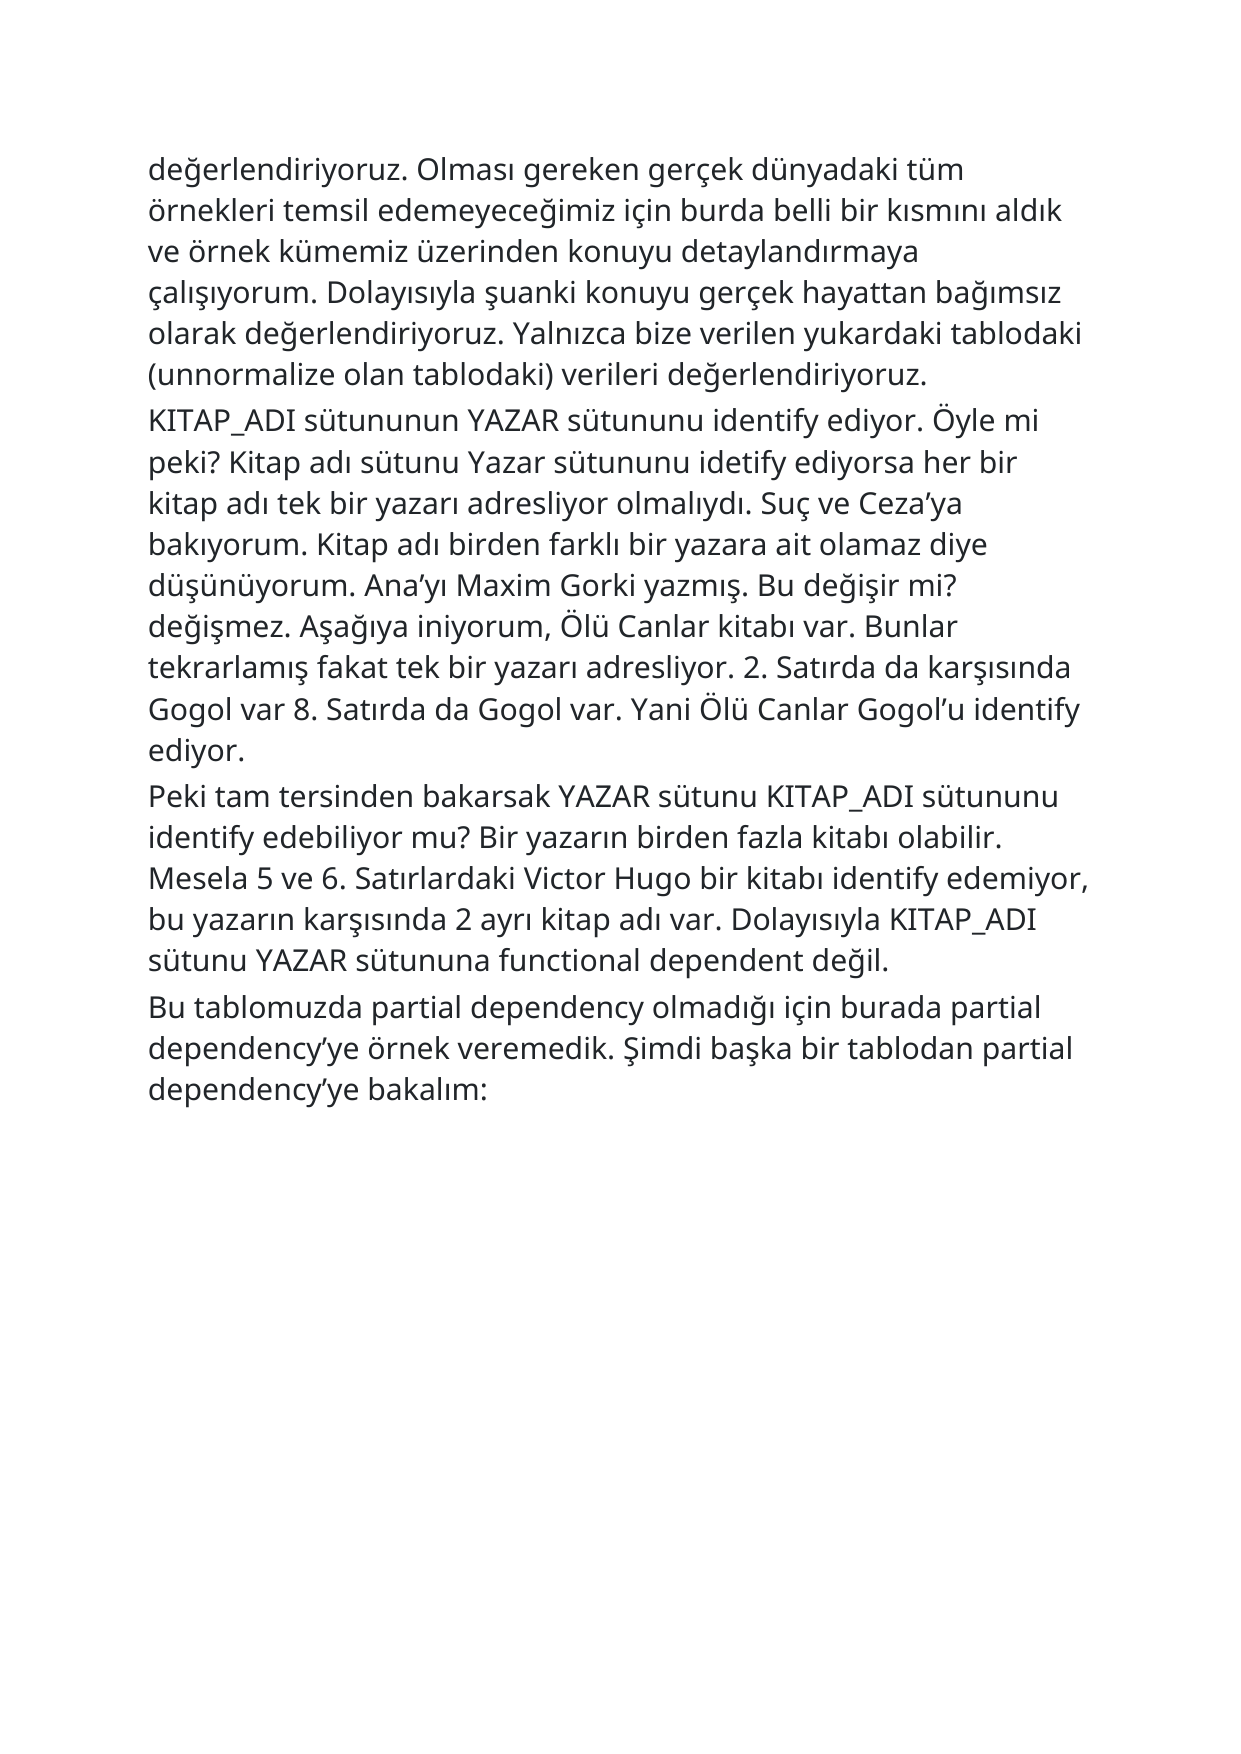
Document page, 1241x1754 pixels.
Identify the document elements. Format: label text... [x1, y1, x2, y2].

text Peki tam tersinden bakarsak YAZAR sütunu KITAP_ADI sütununu identify edebiliyor mu? Bir yazarın birden fazla kitabı olabilir. Mesela 5 ve 6. Satırlardaki Victor Hugo bir kitabı identify edemiyor, bu yazarın karşısında 2 ayrı kitap adı var. Dolayısıyla KITAP_ADI sütunu YAZAR sütununa functional dependent değil. [148, 775, 1093, 981]
text Bu tablomuzda partial dependency olmadığı için burada partial dependency’ye örnek veremedik. Şimdi başka bir tablodan partial dependency’ye bakalım: [488, 986, 1093, 1109]
text KITAP_ADI sütununun YAZAR sütununu identify ediyor. Öyle mi peki? Kitap adı sütunu Yazar sütununu idetify ediyorsa her bir kitap adı tek bir yazarı adresliyor olmalıydı. Suç ve Ceza’ya bakıyorum. Kitap adı birden farklı bir yazara ait olamaz diye düşünüyorum. Ana’yı Maxim Gorki yazmış. Bu değişir mi? değişmez. Aşağıya iniyorum, Ölü Canlar kitabı var. Bunlar tekrarlamış fakat tek bir yazarı adresliyor. 2. Satırda da karşısında Gogol var 8. Satırda da Gogol var. Yani Ölü Canlar Gogol’u identify ediyor. [148, 399, 1093, 770]
